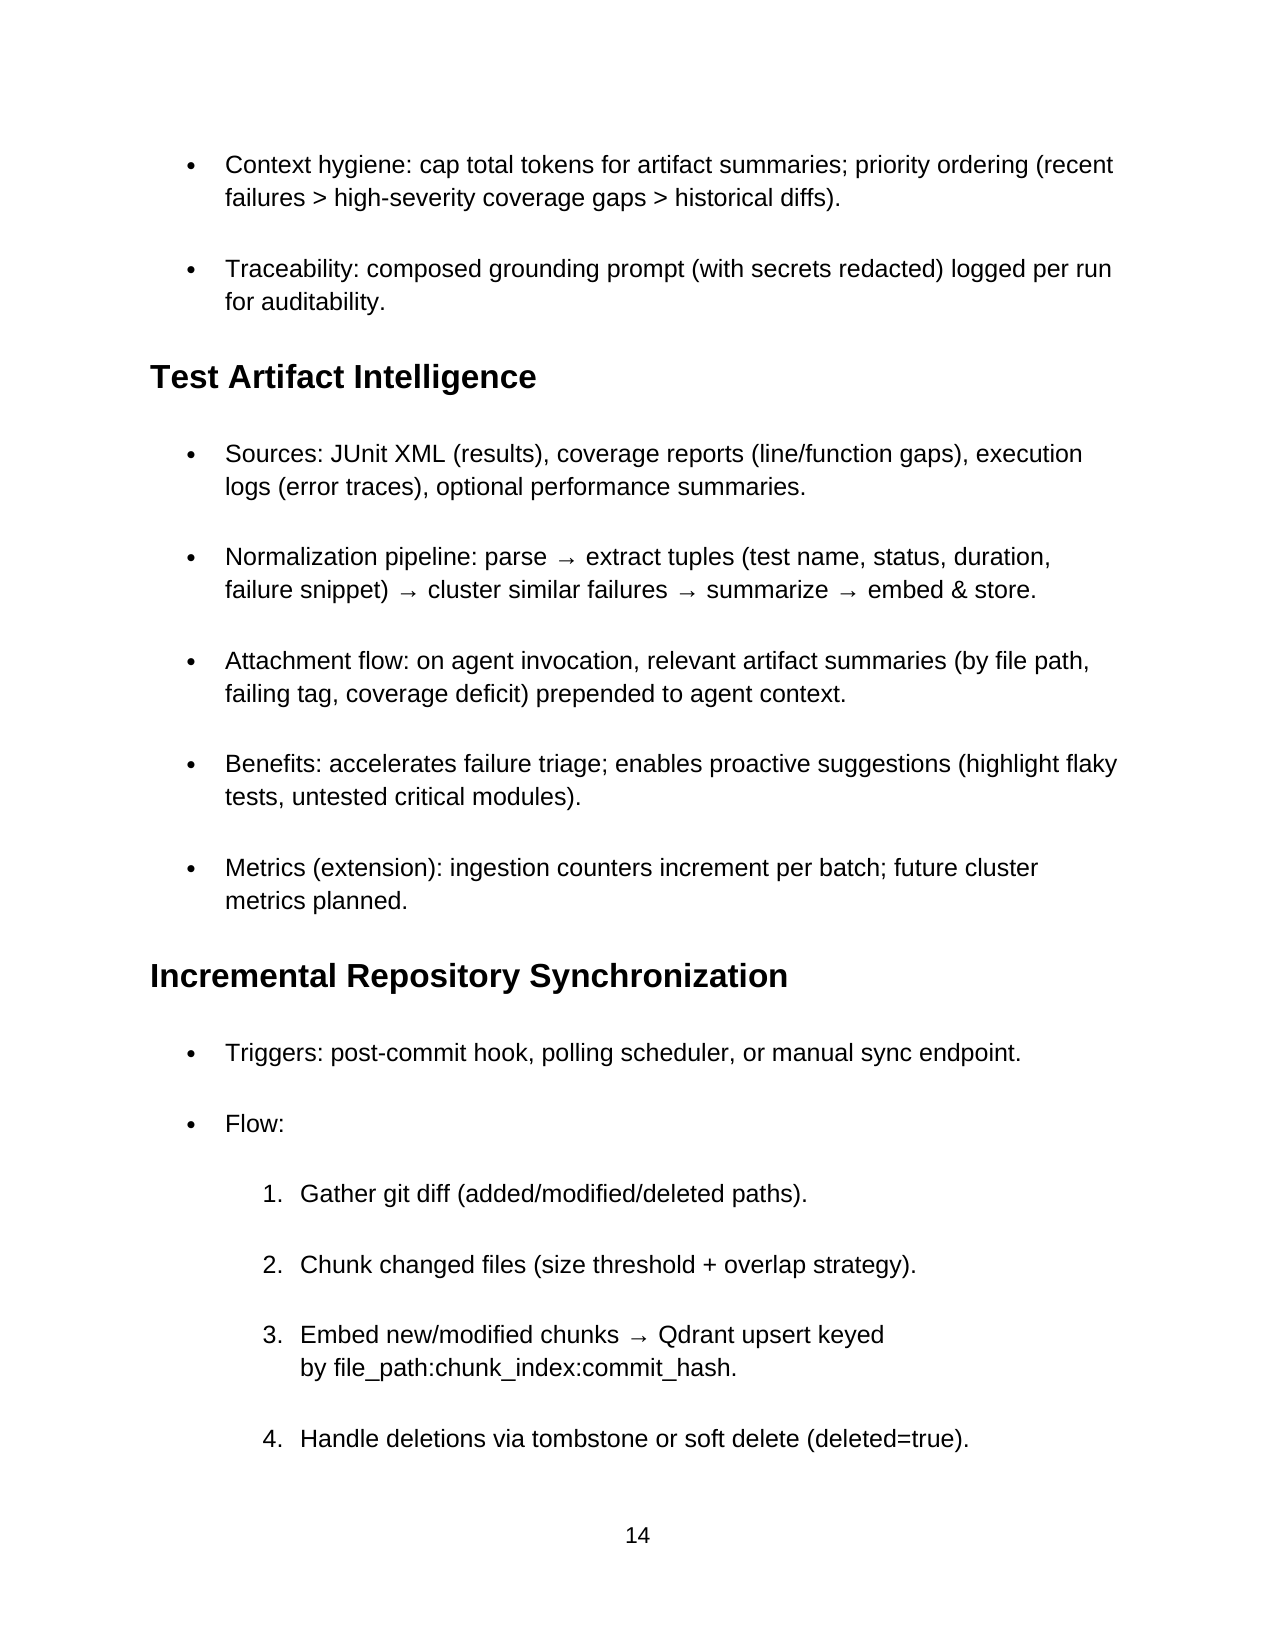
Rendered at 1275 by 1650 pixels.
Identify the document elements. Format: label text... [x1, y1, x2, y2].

subtitle Metrics (extension): ingestion counters increment per batch; future cluster metrics planned. [187, 853, 1125, 915]
subtitle Handle deletions via tombstone or soft delete (deleted=true). [262, 1424, 1125, 1452]
subtitle Benefits: accelerates failure triage; enables proactive suggestions (highlight flaky tests, untested critical modules). [187, 749, 1125, 811]
subtitle Chunk changed files (size threshold + overlap strategy). [262, 1250, 1125, 1278]
subtitle Gather git diff (added/modified/deleted paths). [262, 1179, 1125, 1208]
subtitle Test Artifact Intelligence [150, 357, 1125, 396]
subtitle Traceability: composed grounding prompt (with secrets redacted) logged per run for auditability. [187, 253, 1125, 315]
subtitle Embed new/modified chunks → Qdrant upsert keyed by file_path:chunk_index:commit_hash. [262, 1320, 1125, 1382]
subtitle Attachment flow: on agent invocation, relevant artifact summaries (by file path, failing tag, coverage deficit) prepended to agent context. [187, 646, 1125, 708]
subtitle Triggers: post-commit hook, polling scheduler, or manual sync endpoint. [187, 1038, 1125, 1067]
subtitle Incremental Repository Synchronization [150, 956, 1125, 995]
subtitle Sources: JUnit XML (results), coverage reports (line/function gaps), execution logs (error traces), optional performance summaries. [187, 439, 1125, 501]
subtitle Flow: [187, 1109, 1125, 1137]
subtitle Context hygiene: cap total tokens for artifact summaries; priority ordering (recent failures > high-severity coverage gaps > historical diffs). [187, 150, 1125, 212]
subtitle Normalization pipeline: parse → extract tuples (test name, status, duration, failure snippet) → cluster similar failures → summarize → embed & store. [187, 542, 1125, 604]
